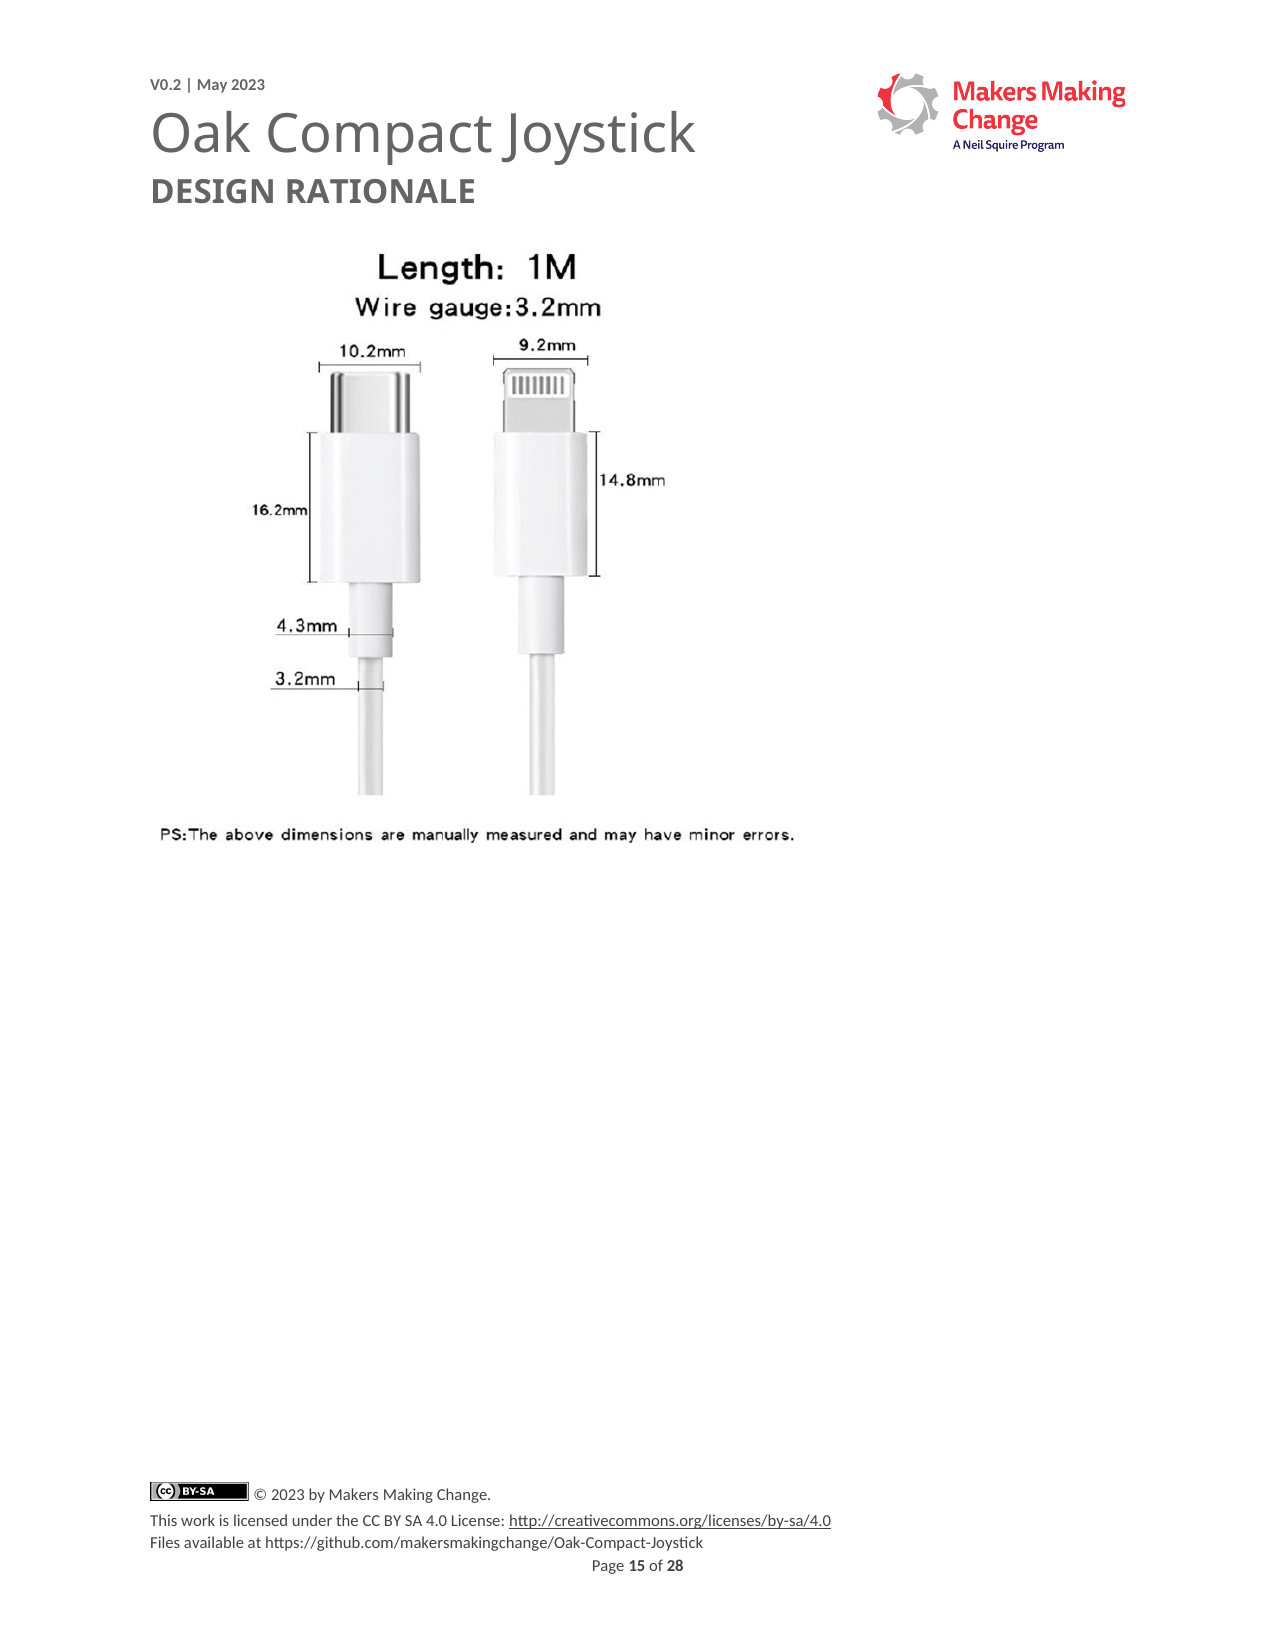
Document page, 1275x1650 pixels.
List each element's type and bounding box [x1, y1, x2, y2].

picture [150, 1482, 249, 1501]
picture [877, 73, 1125, 152]
picture [150, 241, 798, 844]
